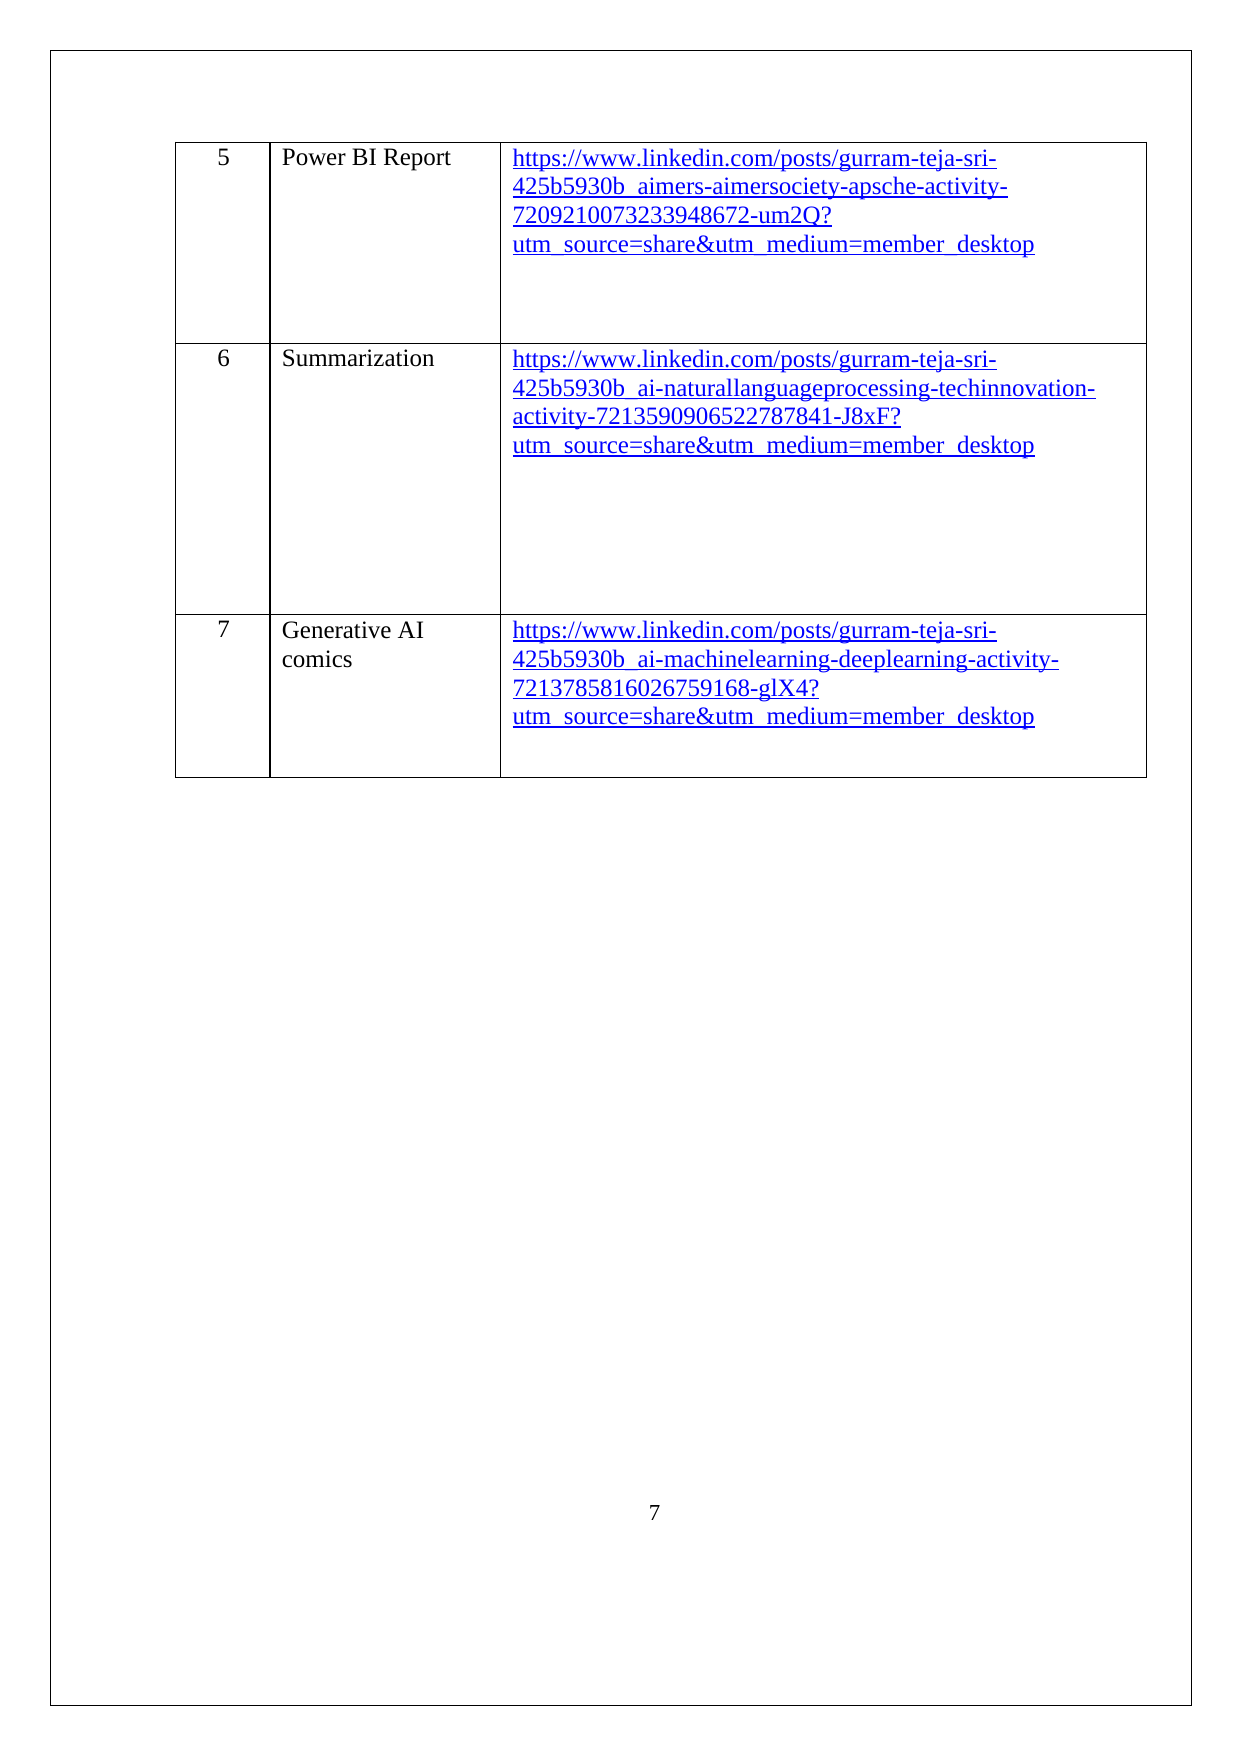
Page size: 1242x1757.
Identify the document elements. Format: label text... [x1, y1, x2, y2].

table_cell 7 [176, 615, 269, 777]
table_cell Summarization [271, 344, 500, 614]
table_header https://www.linkedin.com/posts/gurram-teja-sri-425b5930b_aimers-aimersociety-apsche-activity-7209210073233948672-um2Q?utm_source=share&utm_medium=member_desktop [501, 143, 1146, 343]
table_cell 6 [176, 344, 269, 614]
table_header 5 [176, 143, 269, 343]
table_cell https://www.linkedin.com/posts/gurram-teja-sri-425b5930b_ai-machinelearning-deeplearning-activity-7213785816026759168-glX4?utm_source=share&utm_medium=member_desktop [501, 615, 1146, 777]
table_header Power BI Report [271, 143, 500, 343]
table_cell https://www.linkedin.com/posts/gurram-teja-sri-425b5930b_ai-naturallanguageprocessing-techinnovation-activity-7213590906522787841-J8xF?utm_source=share&utm_medium=member_desktop [501, 344, 1146, 614]
table_cell Generative AI comics [271, 615, 500, 777]
